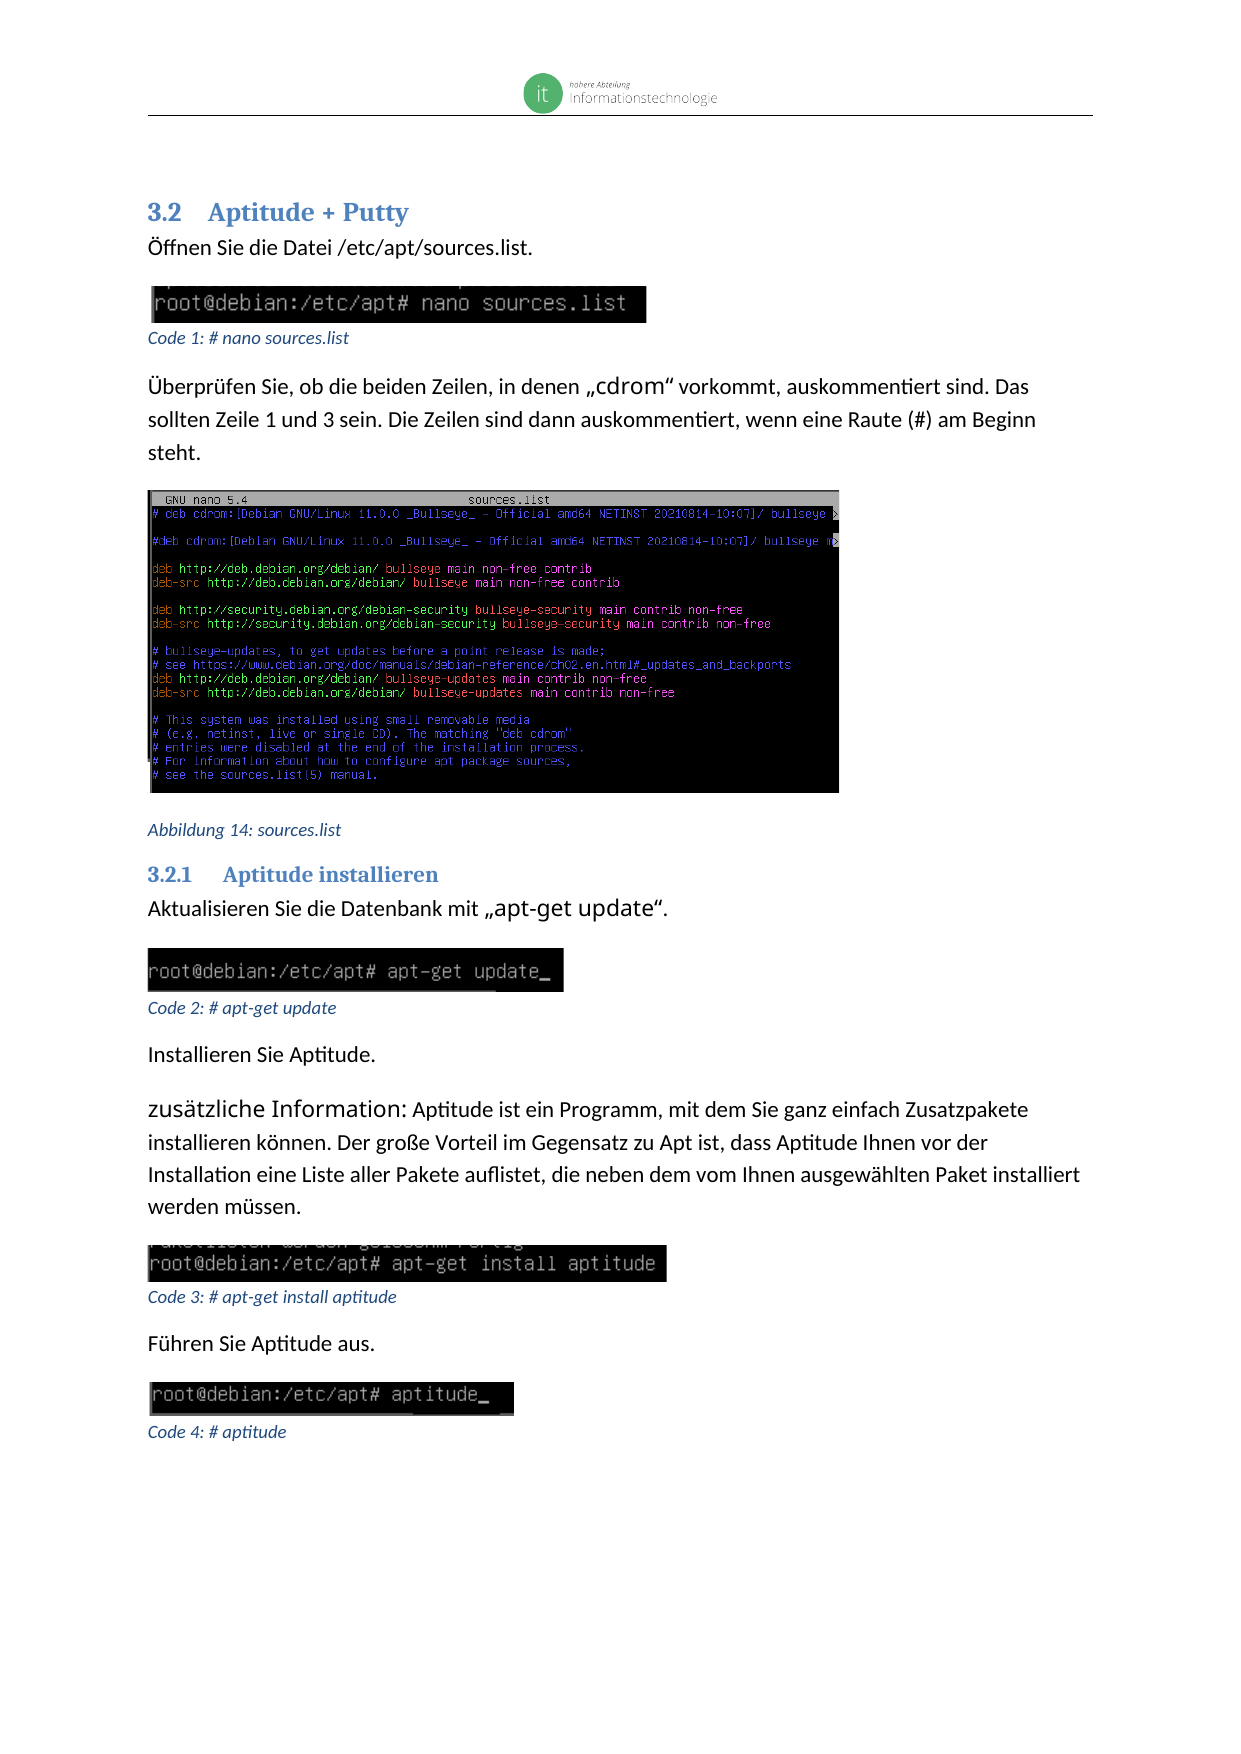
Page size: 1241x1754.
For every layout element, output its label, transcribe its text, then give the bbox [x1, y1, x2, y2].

picture [147, 948, 564, 992]
picture [147, 1382, 514, 1416]
subtitle Aptitude installieren [148, 861, 1093, 888]
picture [523, 73, 717, 114]
picture [147, 1245, 667, 1282]
text Öffnen Sie die Datei /etc/apt/sources.list. [148, 233, 1093, 261]
text Aktualisieren Sie die Datenbank mit „apt-get update“. [148, 892, 1093, 923]
text Code 3: # apt-get install aptitude [148, 1285, 1093, 1308]
text zusätzliche Information: Aptitude ist ein Programm, mit dem Sie ganz einfach Zusatzpakete installieren können. Der große Vorteil im Gegensatz zu Apt ist, dass Aptitude Ihnen vor der Installation eine Liste aller Pakete auflistet, die neben dem vom Ihnen ausgewählten Paket installiert werden müssen. [148, 1093, 1093, 1221]
text Installieren Sie Aptitude. [148, 1040, 1093, 1068]
text Überprüfen Sie, ob die beiden Zeilen, in denen „cdrom“ vorkommt, auskommentiert sind. Das sollten Zeile 1 und 3 sein. Die Zeilen sind dann auskommentiert, wenn eine Raute (#) am Beginn steht. [148, 370, 1093, 466]
text Führen Sie Aptitude aus. [148, 1329, 1093, 1357]
picture [147, 490, 840, 793]
picture [147, 286, 647, 323]
subtitle Aptitude + Putty [148, 197, 1093, 229]
